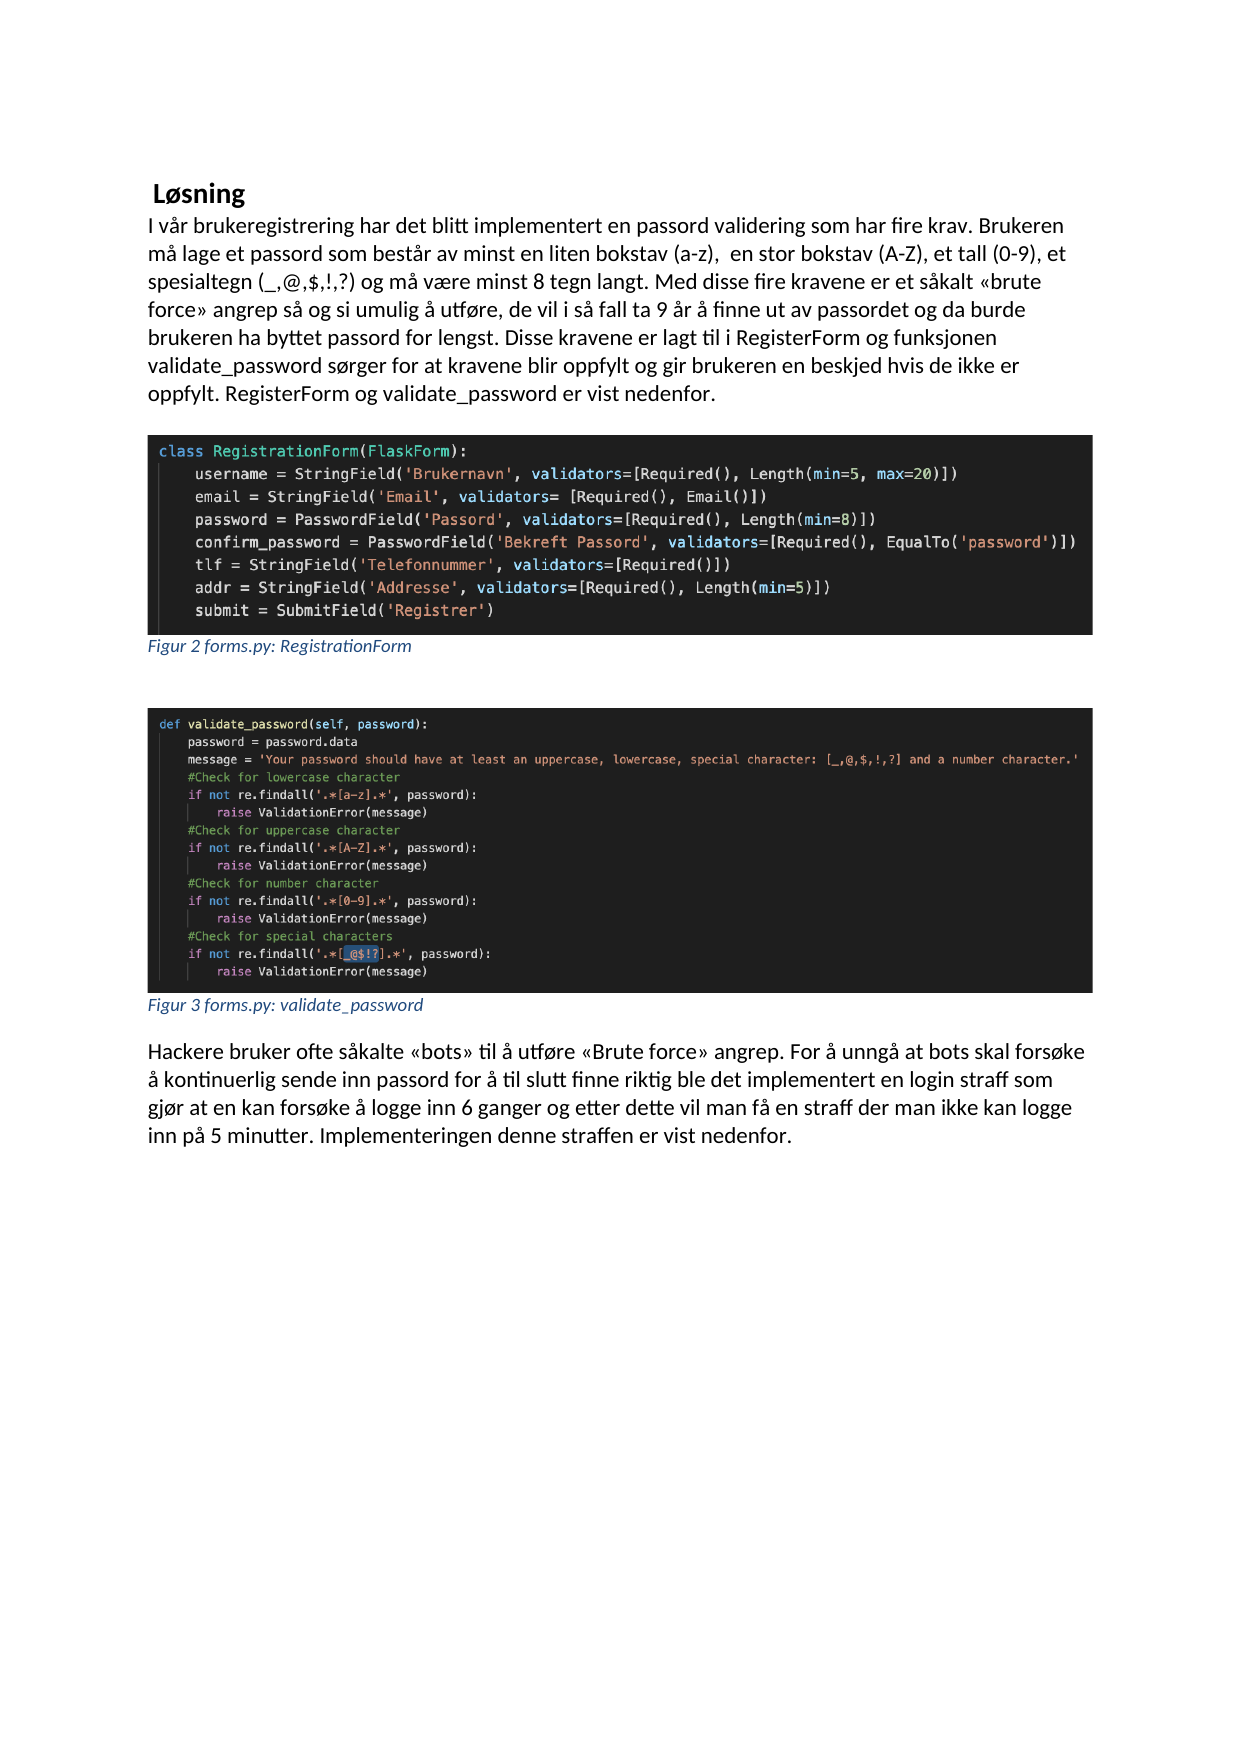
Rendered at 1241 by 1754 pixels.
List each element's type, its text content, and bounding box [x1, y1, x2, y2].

text I vår brukeregistrering har det blitt implementert en passord validering som har fire krav. Brukeren må lage et passord som består av minst en liten bokstav (a-z), en stor bokstav (A-Z), et tall (0-9), et spesialtegn (_,@,$,!,?) og må være minst 8 tegn langt. Med disse fire kravene er et såkalt «brute force» angrep så og si umulig å utføre, de vil i så fall ta 9 år å finne ut av passordet og da burde brukeren ha byttet passord for lengst. Disse kravene er lagt til i RegisterForm og funksjonen validate_password sørger for at kravene blir oppfylt og gir brukeren en beskjed hvis de ikke er oppfylt. RegisterForm og validate_password er vist nedenfor. [148, 211, 1093, 407]
picture [147, 435, 1093, 635]
picture [147, 708, 1093, 993]
text Hackere bruker ofte såkalte «bots» til å utføre «Brute force» angrep. For å unngå at bots skal forsøke å kontinuerlig sende inn passord for å til slutt finne riktig ble det implementert en login straff som gjør at en kan forsøke å logge inn 6 ganger og etter dette vil man få en straff der man ikke kan logge inn på 5 minutter. Implementeringen denne straffen er vist nedenfor. [148, 1037, 1093, 1149]
text Løsning [148, 176, 1093, 211]
text Figur 2 forms.py: RegistrationForm [148, 635, 1093, 658]
text Figur 3 forms.py: validate_password [148, 993, 1093, 1016]
